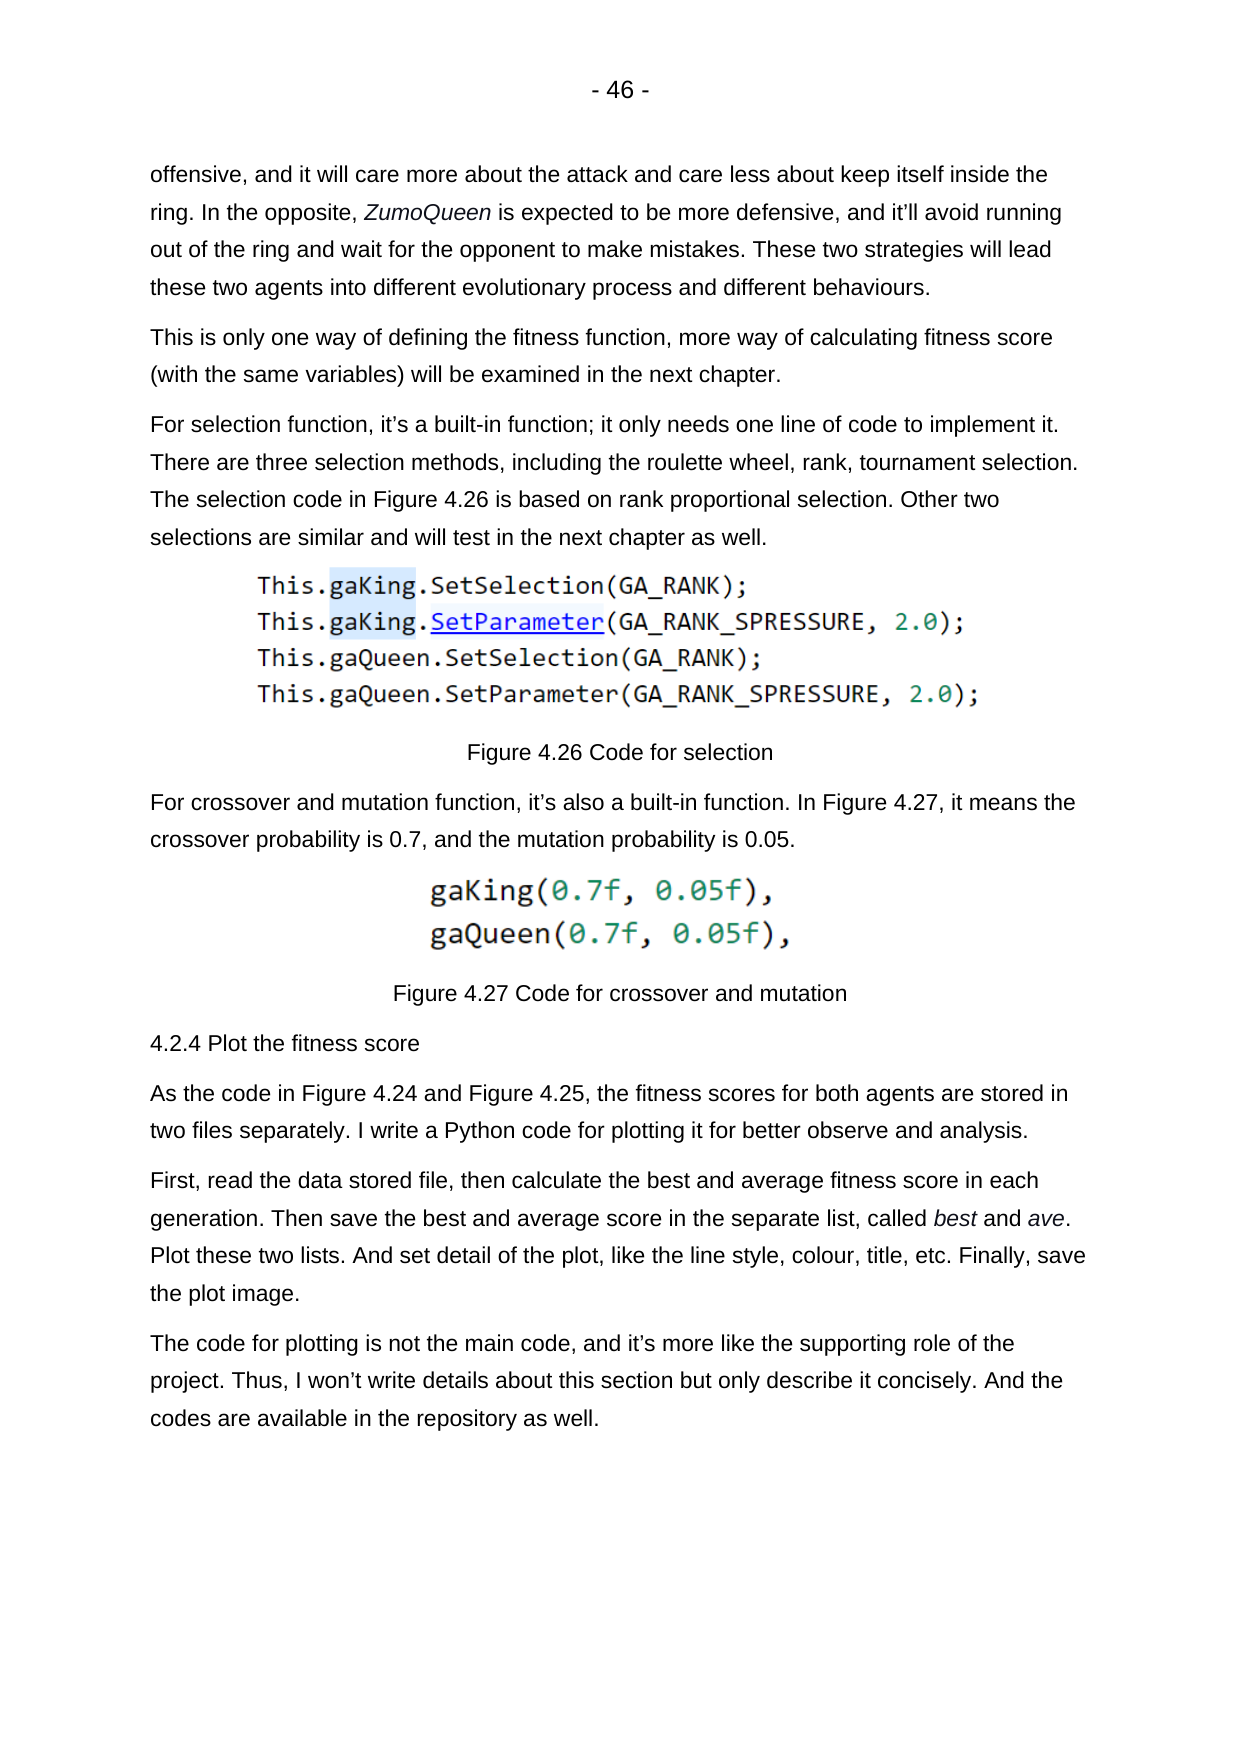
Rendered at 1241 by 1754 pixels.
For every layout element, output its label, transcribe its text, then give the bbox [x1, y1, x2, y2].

picture [426, 865, 815, 956]
text This is only one way of defining the fitness function, more way of calculating fitness score (with the same variables) will be examined in the next chapter. [150, 312, 1090, 387]
text 4.2.4 Plot the fitness score [150, 1018, 1090, 1056]
text For selection function, it’s a built-in function; it only needs one line of code to implement it. There are three selection methods, including the roulette wheel, rank, tournament selection. The selection code in Figure 4.26 is based on rank proportional selection. Other two selections are similar and will test in the next chapter as well. [150, 400, 1090, 550]
text For crossover and mutation function, it’s also a built-in function. In Figure 4.27, it means the crossover probability is 0.7, and the mutation probability is 0.05. [150, 778, 1090, 853]
text The code for plotting is not the main code, and it’s more like the supporting role of the project. Thus, I won’t write details about this section but only describe it concisely. And the codes are available in the repository as well. [150, 1318, 1090, 1431]
picture [242, 562, 998, 716]
text First, read the data stored file, then calculate the best and average fitness score in each generation. Then save the best and average score in the separate list, called best and ave. Plot these two lists. And set detail of the plot, like the line style, colour, title, etc. Finally, save the plot image. [150, 1156, 1090, 1306]
text Figure 4.26 Code for selection [150, 728, 1090, 765]
text Figure 4.27 Code for crossover and mutation [150, 968, 1090, 1006]
text As the code in Figure 4.24 and Figure 4.25, the fitness scores for both agents are stored in two files separately. I write a Python code for plotting it for better observe and analysis. [150, 1068, 1090, 1143]
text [150, 150, 1090, 300]
